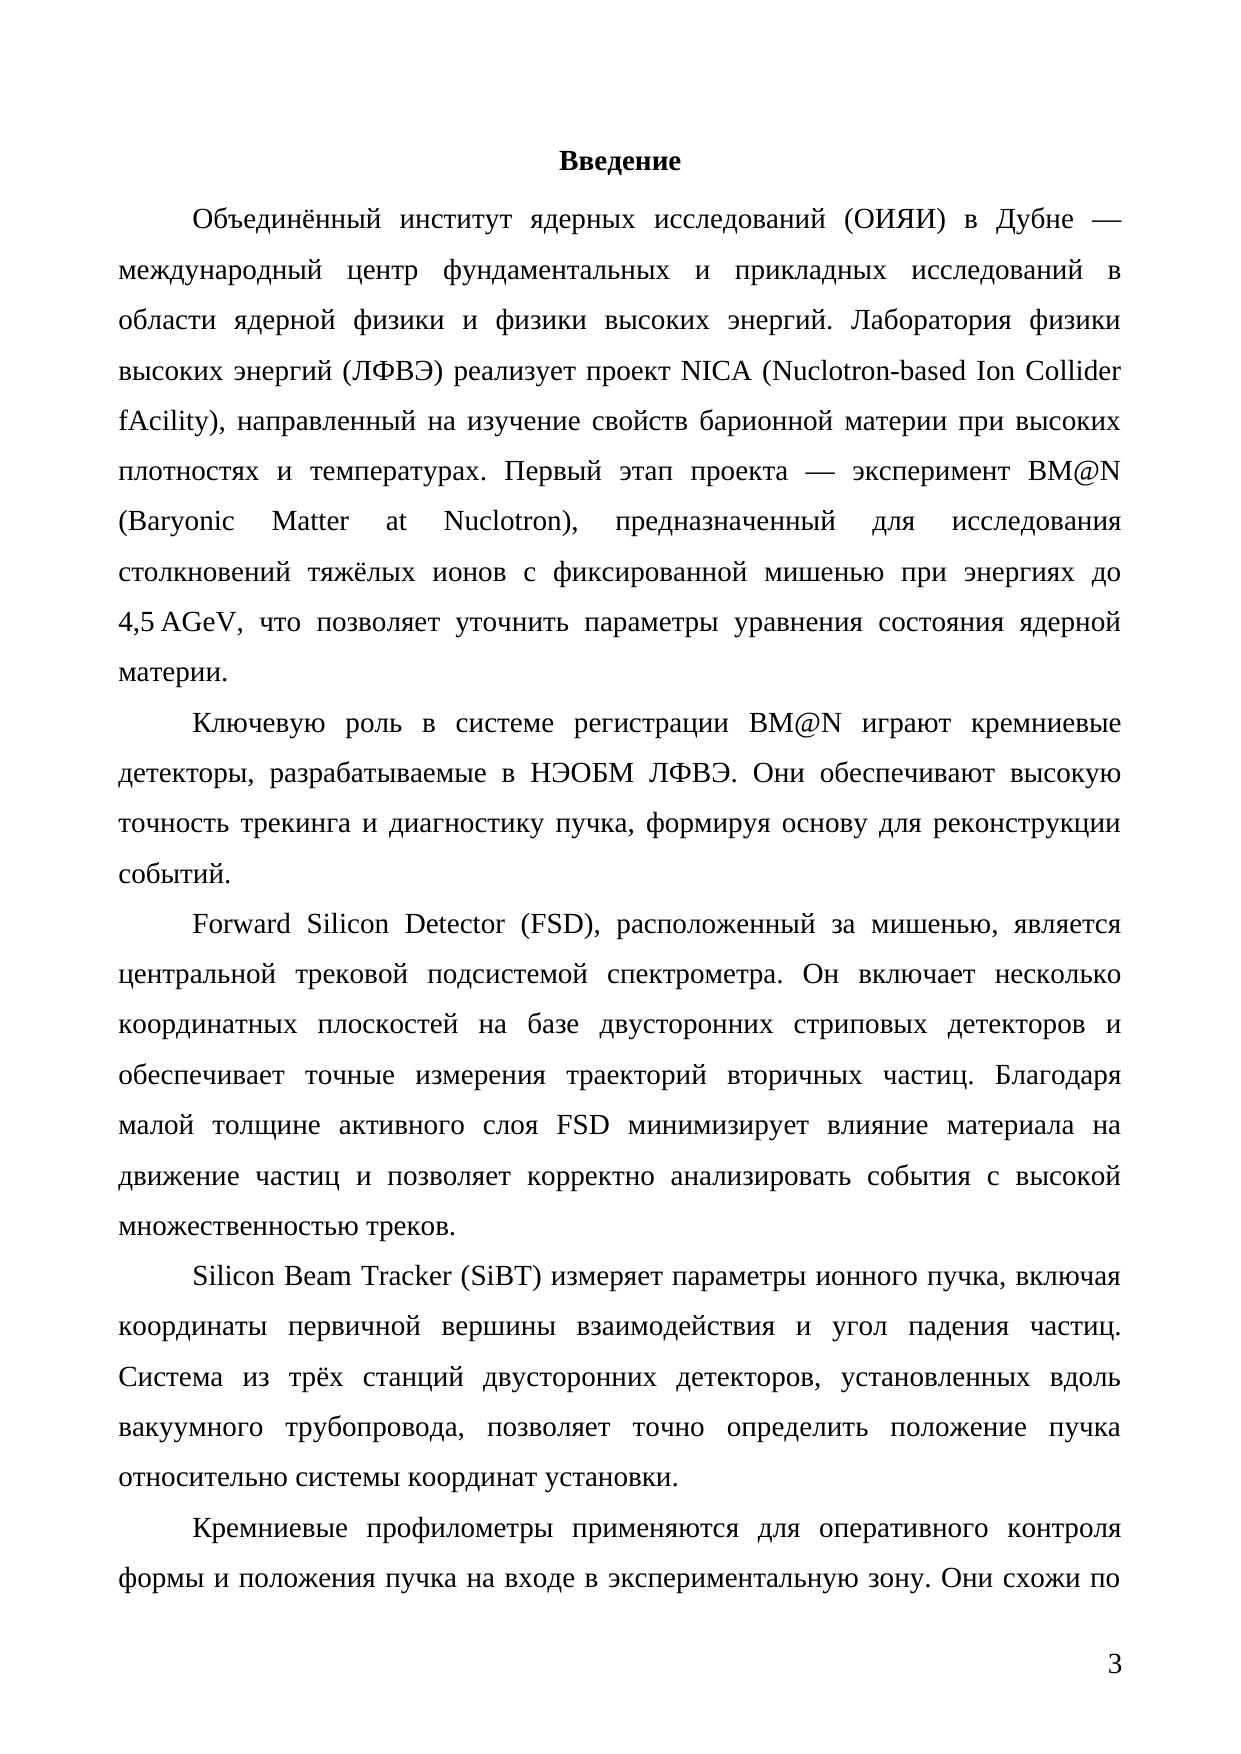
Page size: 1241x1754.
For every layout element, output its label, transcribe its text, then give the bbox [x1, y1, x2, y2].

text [118, 1510, 1122, 1594]
text Silicon Beam Tracker (SiBT) измеряет параметры ионного пучка, включая координаты первичной вершины взаимодействия и угол падения частиц. Система из трёх станций двусторонних детекторов, установленных вдоль вакуумного трубопровода, позволяет точно определить положение пучка относительно системы координат установки. [118, 1258, 1122, 1493]
text Введение [118, 143, 1122, 177]
text Forward Silicon Detector (FSD), расположенный за мишенью, является центральной трековой подсистемой спектрометра. Он включает несколько координатных плоскостей на базе двусторонних стриповых детекторов и обеспечивает точные измерения траекторий вторичных частиц. Благодаря малой толщине активного слоя FSD минимизирует влияние материала на движение частиц и позволяет корректно анализировать события с высокой множественностью треков. [118, 906, 1122, 1241]
text Ключевую роль в системе регистрации BM@N играют кремниевые детекторы, разрабатываемые в НЭОБМ ЛФВЭ. Они обеспечивают высокую точность трекинга и диагностику пучка, формируя основу для реконструкции событий. [118, 705, 1122, 889]
text Объединённый институт ядерных исследований (ОИЯИ) в Дубне — международный центр фундаментальных и прикладных исследований в области ядерной физики и физики высоких энергий. Лаборатория физики высоких энергий (ЛФВЭ) реализует проект NICA (Nuclotron-based Ion Collider fAcility), направленный на изучение свойств барионной материи при высоких плотностях и температурах. Первый этап проекта — эксперимент BM@N (Baryonic Matter at Nuclotron), предназначенный для исследования столкновений тяжёлых ионов с фиксированной мишенью при энергиях до 4,5 AGeV, что позволяет уточнить параметры уравнения состояния ядерной материи. [118, 202, 1122, 688]
